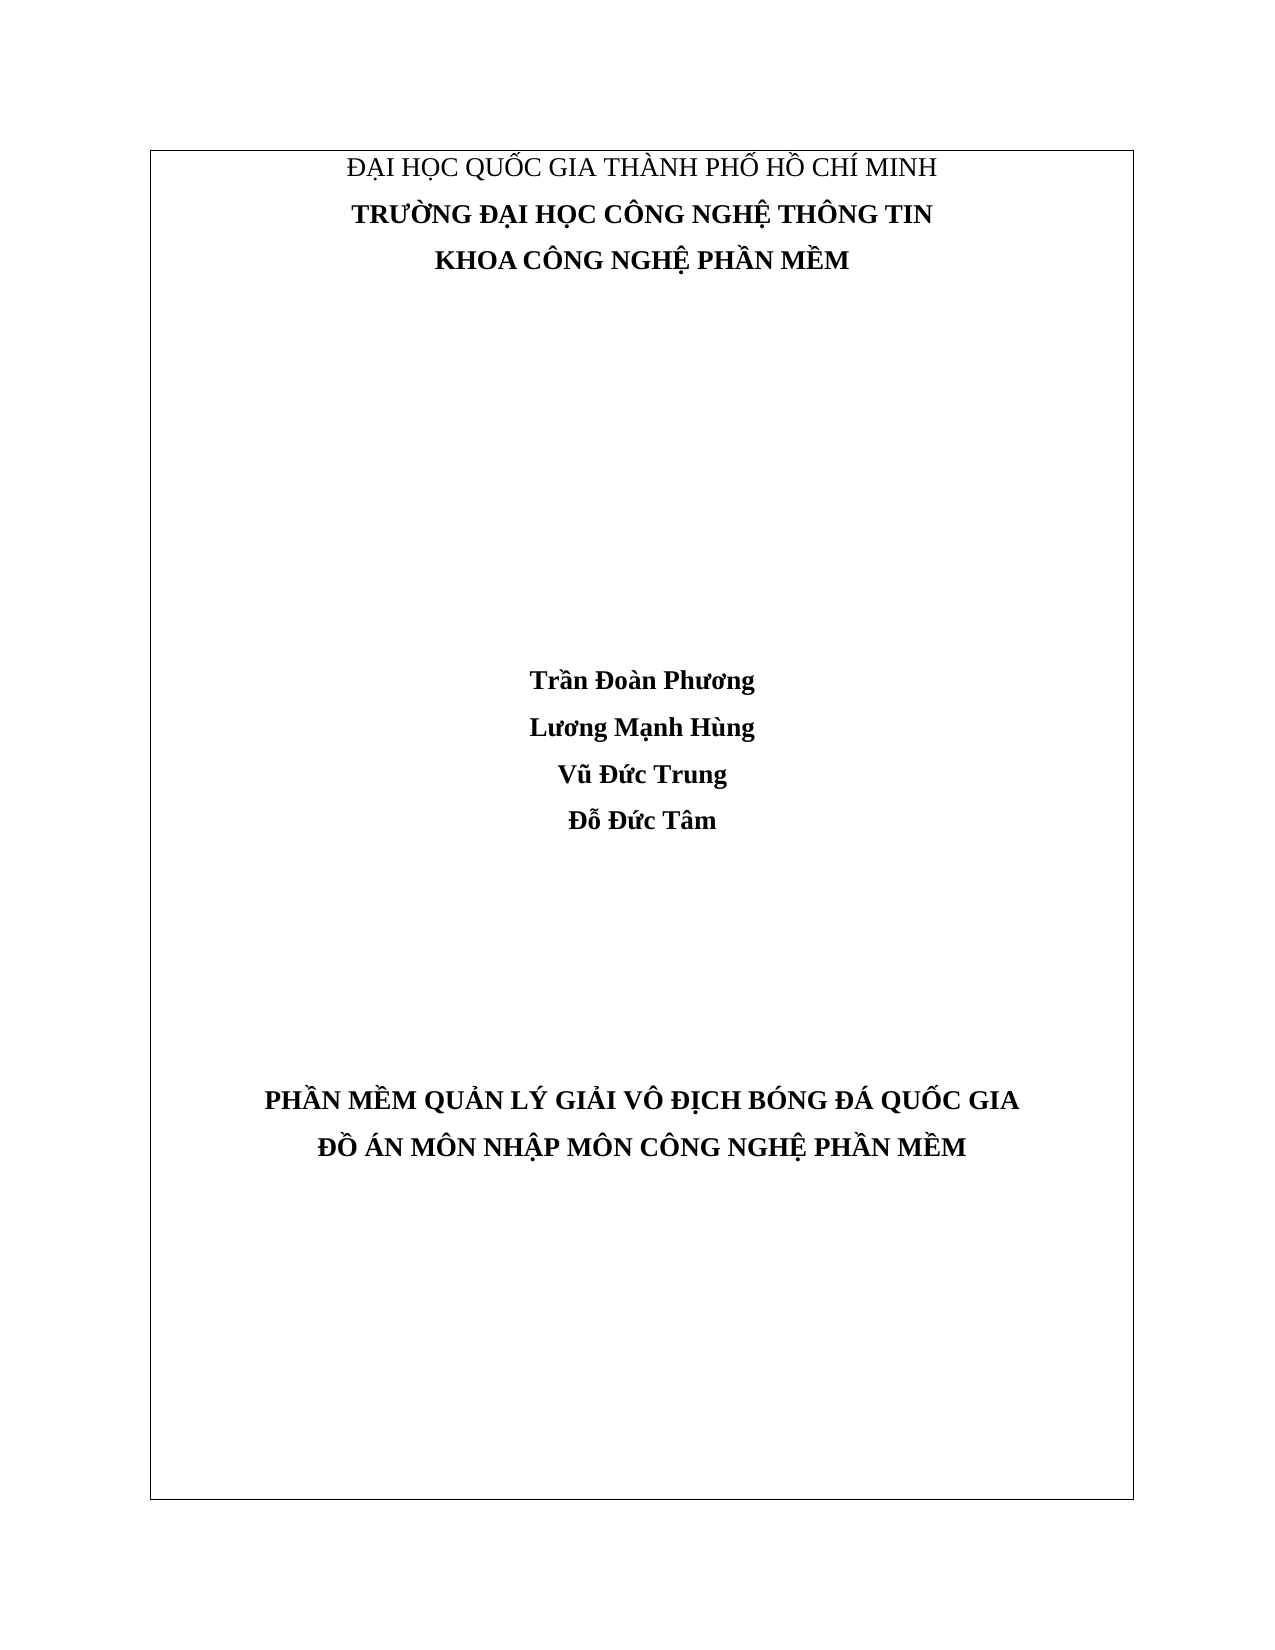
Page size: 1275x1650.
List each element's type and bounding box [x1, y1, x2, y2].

table_header [151, 151, 1133, 1499]
